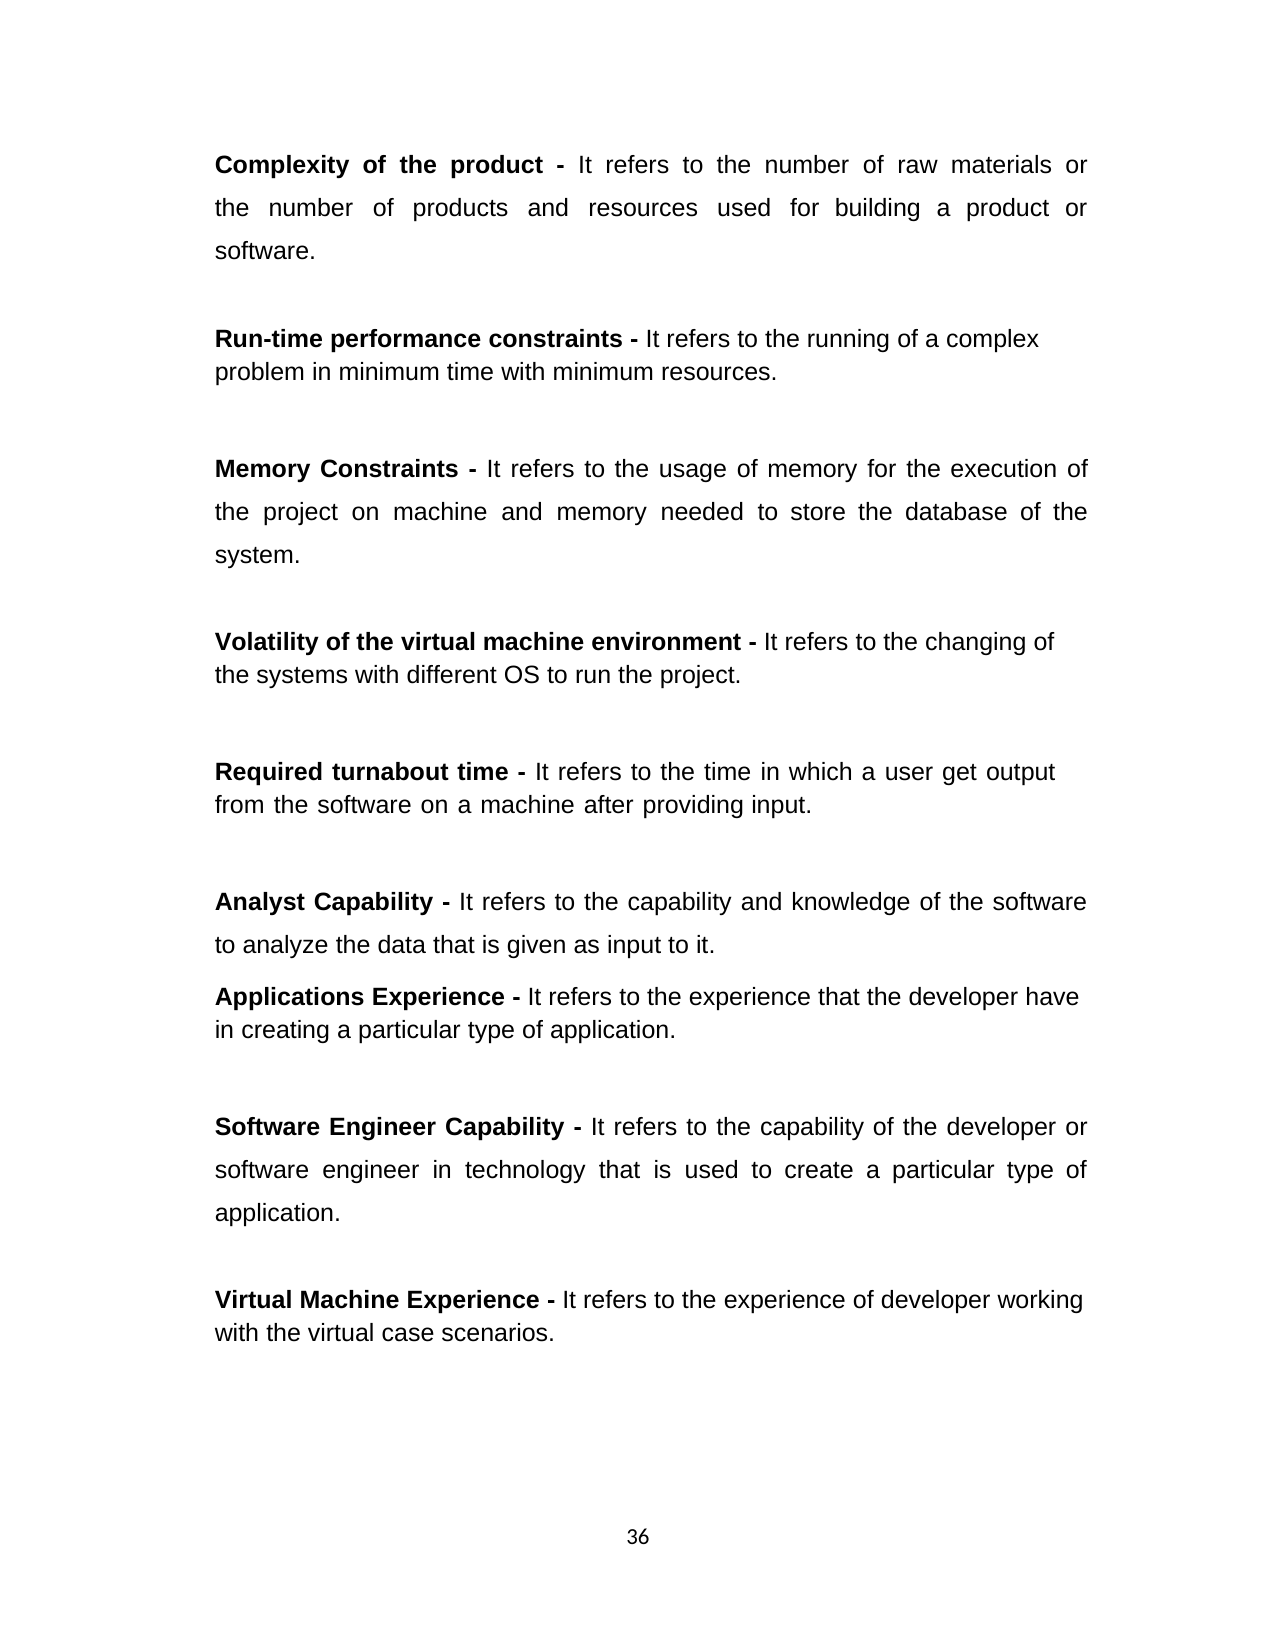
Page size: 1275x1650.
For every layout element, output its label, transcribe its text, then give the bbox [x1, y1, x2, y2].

text Analyst Capability - It refers to the capability and knowledge of the software to analyze the data that is given as input to it. [214, 887, 1087, 959]
text Memory Constraints - It refers to the usage of memory for the execution of the project on machine and memory needed to store the database of the system. [214, 454, 1087, 569]
text Complexity of the product - It refers to the number of raw materials or the number of products and resources used for building a product or software. [214, 150, 1087, 265]
text Volatility of the virtual machine environment - It refers to the changing of the systems with different OS to run the project. [214, 627, 1087, 689]
text Run-time performance constraints - It refers to the running of a complex problem in minimum time with minimum resources. [214, 324, 1087, 385]
text Required turnabout time - It refers to the time in which a user get output from the software on a machine after providing input. [214, 757, 1087, 819]
text Software Engineer Capability - It refers to the capability of the developer or software engineer in technology that is used to create a particular type of application. [214, 1112, 1087, 1227]
text Virtual Machine Experience - It refers to the experience of developer working with the virtual case scenarios. [214, 1285, 1087, 1347]
text Applications Experience - It refers to the experience that the developer have in creating a particular type of application. [214, 982, 1087, 1043]
